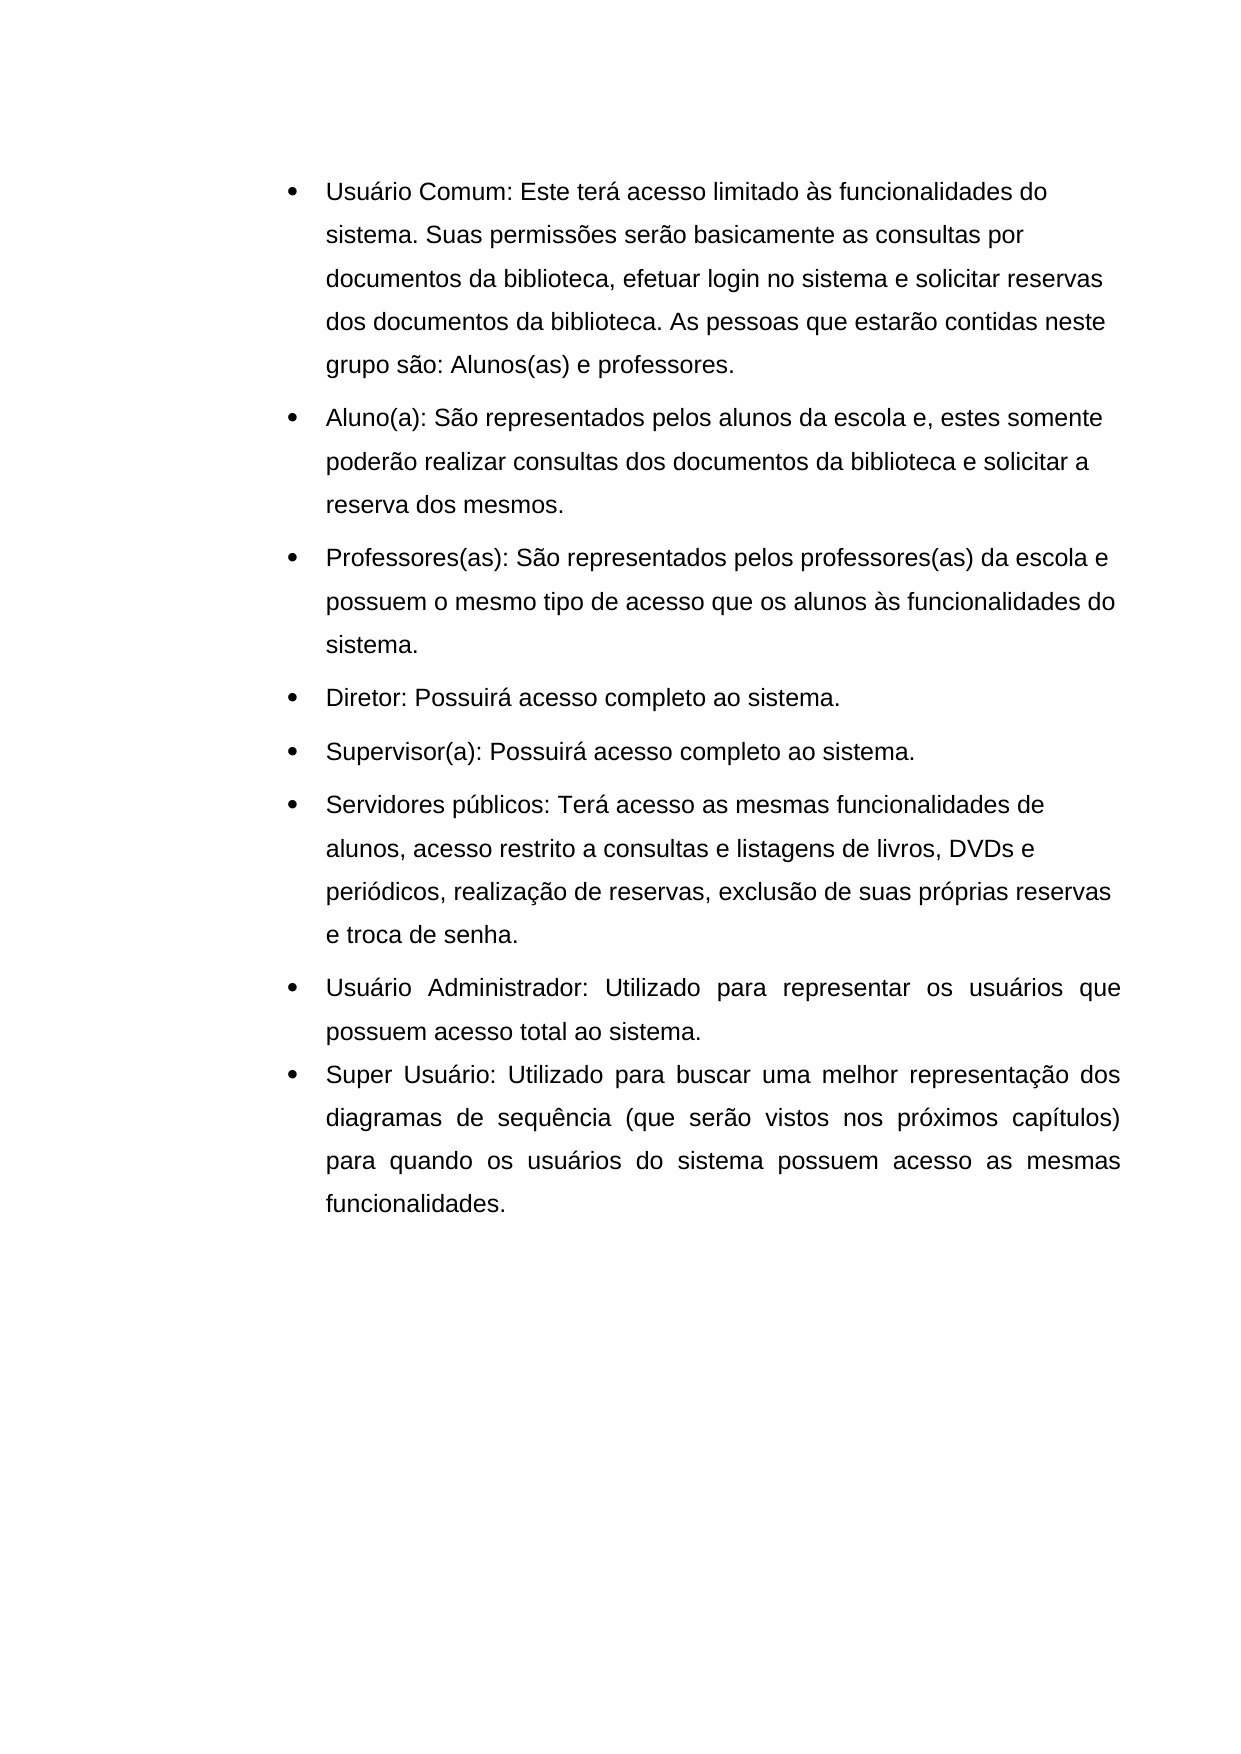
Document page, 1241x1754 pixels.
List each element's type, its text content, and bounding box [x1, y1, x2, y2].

list Usuário Comum: Este terá acesso limitado às funcionalidades do sistema. Suas permissões serão basicamente as consultas por documentos da biblioteca, efetuar login no sistema e solicitar reservas dos documentos da biblioteca. As pessoas que estarão contidas neste grupo são: Alunos(as) e professores. [288, 177, 1122, 378]
list Super Usuário: Utilizado para buscar uma melhor representação dos diagramas de sequência (que serão vistos nos próximos capítulos) para quando os usuários do sistema possuem acesso as mesmas funcionalidades. [288, 1060, 1122, 1218]
list Aluno(a): São representados pelos alunos da escola e, estes somente poderão realizar consultas dos documentos da biblioteca e solicitar a reserva dos mesmos. [288, 403, 1122, 518]
list Professores(as): São representados pelos professores(as) da escola e possuem o mesmo tipo de acesso que os alunos às funcionalidades do sistema. [288, 543, 1122, 658]
list Diretor: Possuirá acesso completo ao sistema. [288, 683, 1122, 712]
list Usuário Administrador: Utilizado para representar os usuários que possuem acesso total ao sistema. [288, 973, 1122, 1045]
list Servidores públicos: Terá acesso as mesmas funcionalidades de alunos, acesso restrito a consultas e listagens de livros, DVDs e periódicos, realização de reservas, exclusão de suas próprias reservas e troca de senha. [288, 790, 1122, 949]
list Supervisor(a): Possuirá acesso completo ao sistema. [288, 737, 1122, 766]
